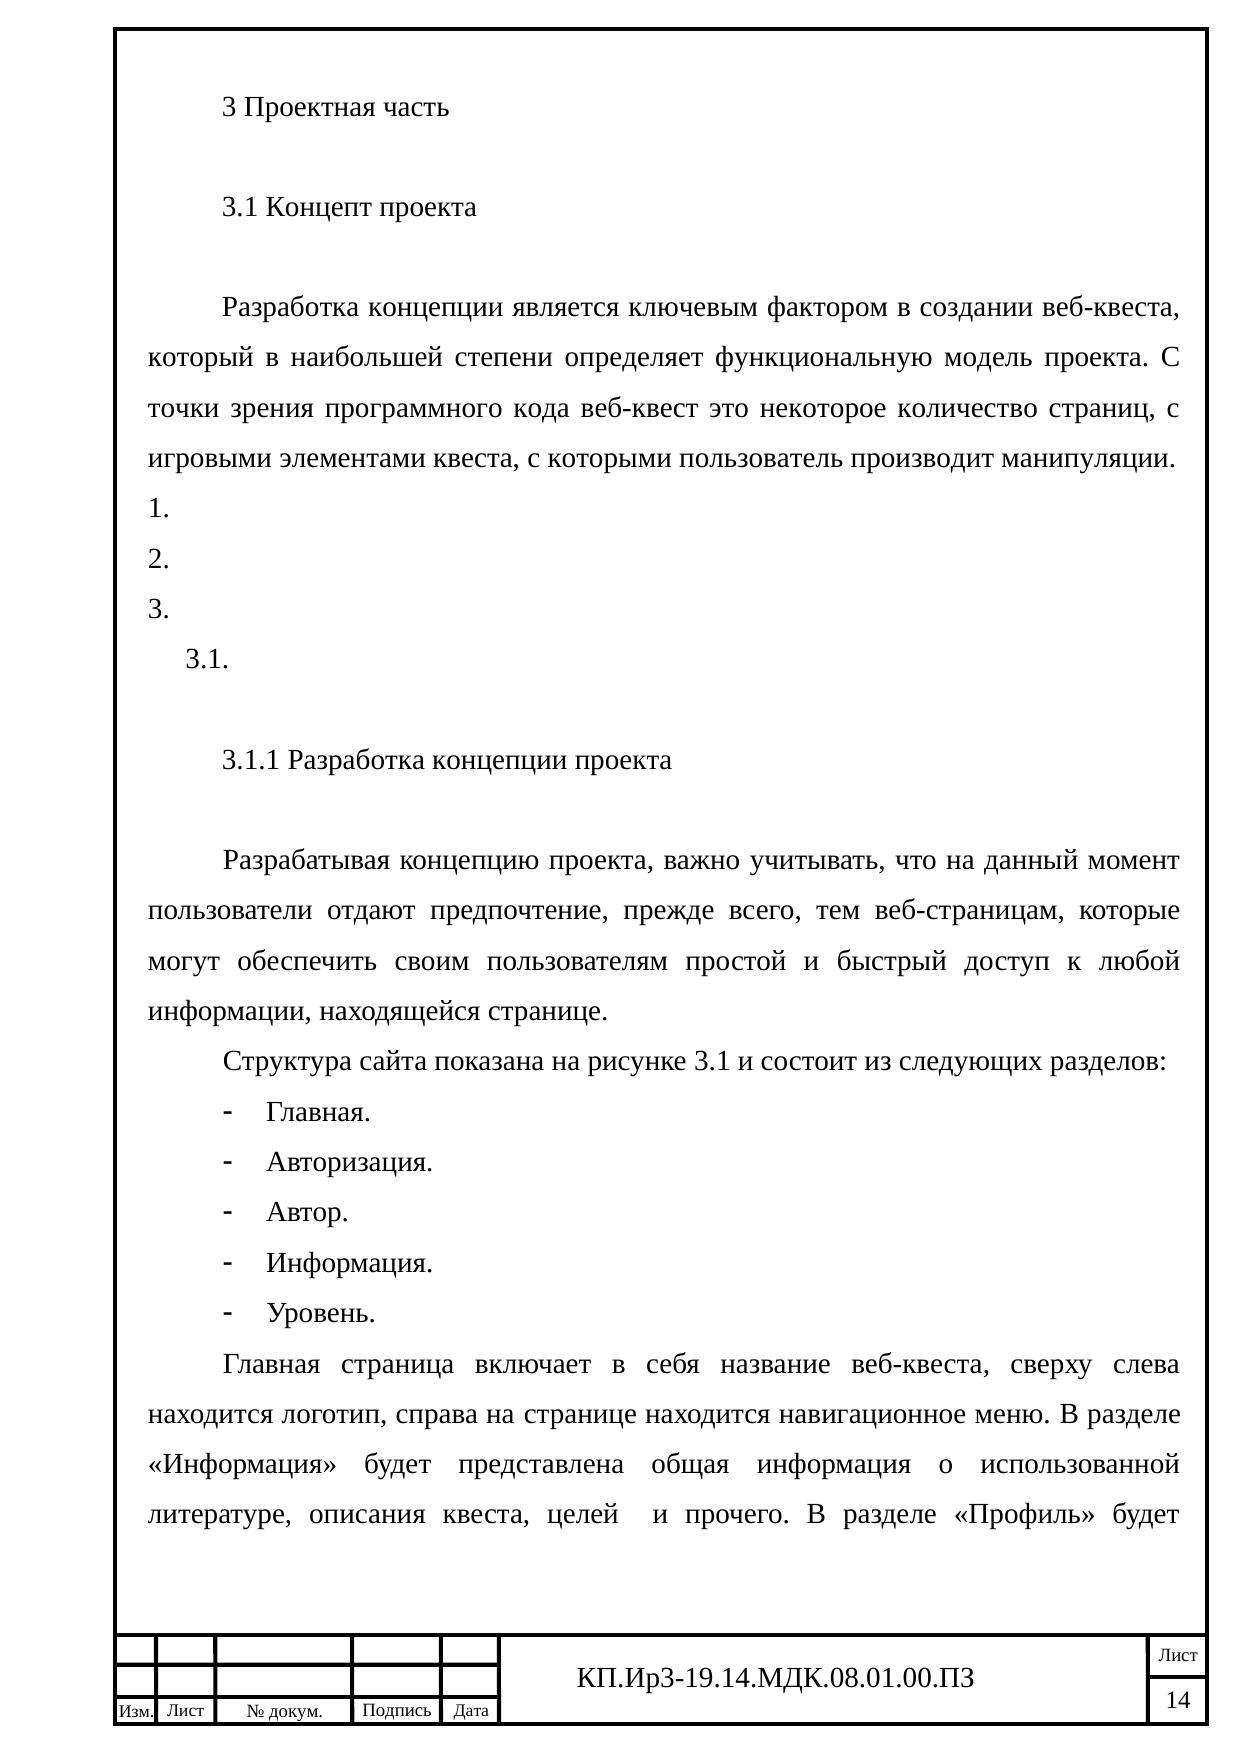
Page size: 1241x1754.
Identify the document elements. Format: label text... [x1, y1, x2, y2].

subtitle 3.1.1 Разработка концепции проекта [148, 742, 1181, 775]
list Автор. [222, 1194, 1181, 1228]
list Авторизация. [222, 1144, 1181, 1178]
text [148, 1346, 1181, 1530]
list Главная. [222, 1094, 1181, 1127]
text Разрабатывая концепцию проекта, важно учитывать, что на данный момент пользователи отдают предпочтение, прежде всего, тем веб-страницам, которые могут обеспечить своим пользователям простой и быстрый доступ к любой информации, находящейся странице. [148, 842, 1181, 1027]
text Структура сайта показана на рисунке 3.1 и состоит из следующих разделов: [148, 1043, 1181, 1077]
list Информация. [222, 1245, 1181, 1278]
text Разработка концепции является ключевым фактором в создании веб-квеста, который в наибольшей степени определяет функциональную модель проекта. С точки зрения программного кода веб-квест это некоторое количество страниц, с игровыми элементами квеста, с которыми пользователь производит манипуляции. [148, 289, 1181, 474]
subtitle 3 Проектная часть [148, 89, 1181, 122]
subtitle 3.1 Концепт проекта [148, 189, 1181, 222]
list Уровень. [222, 1295, 1181, 1329]
